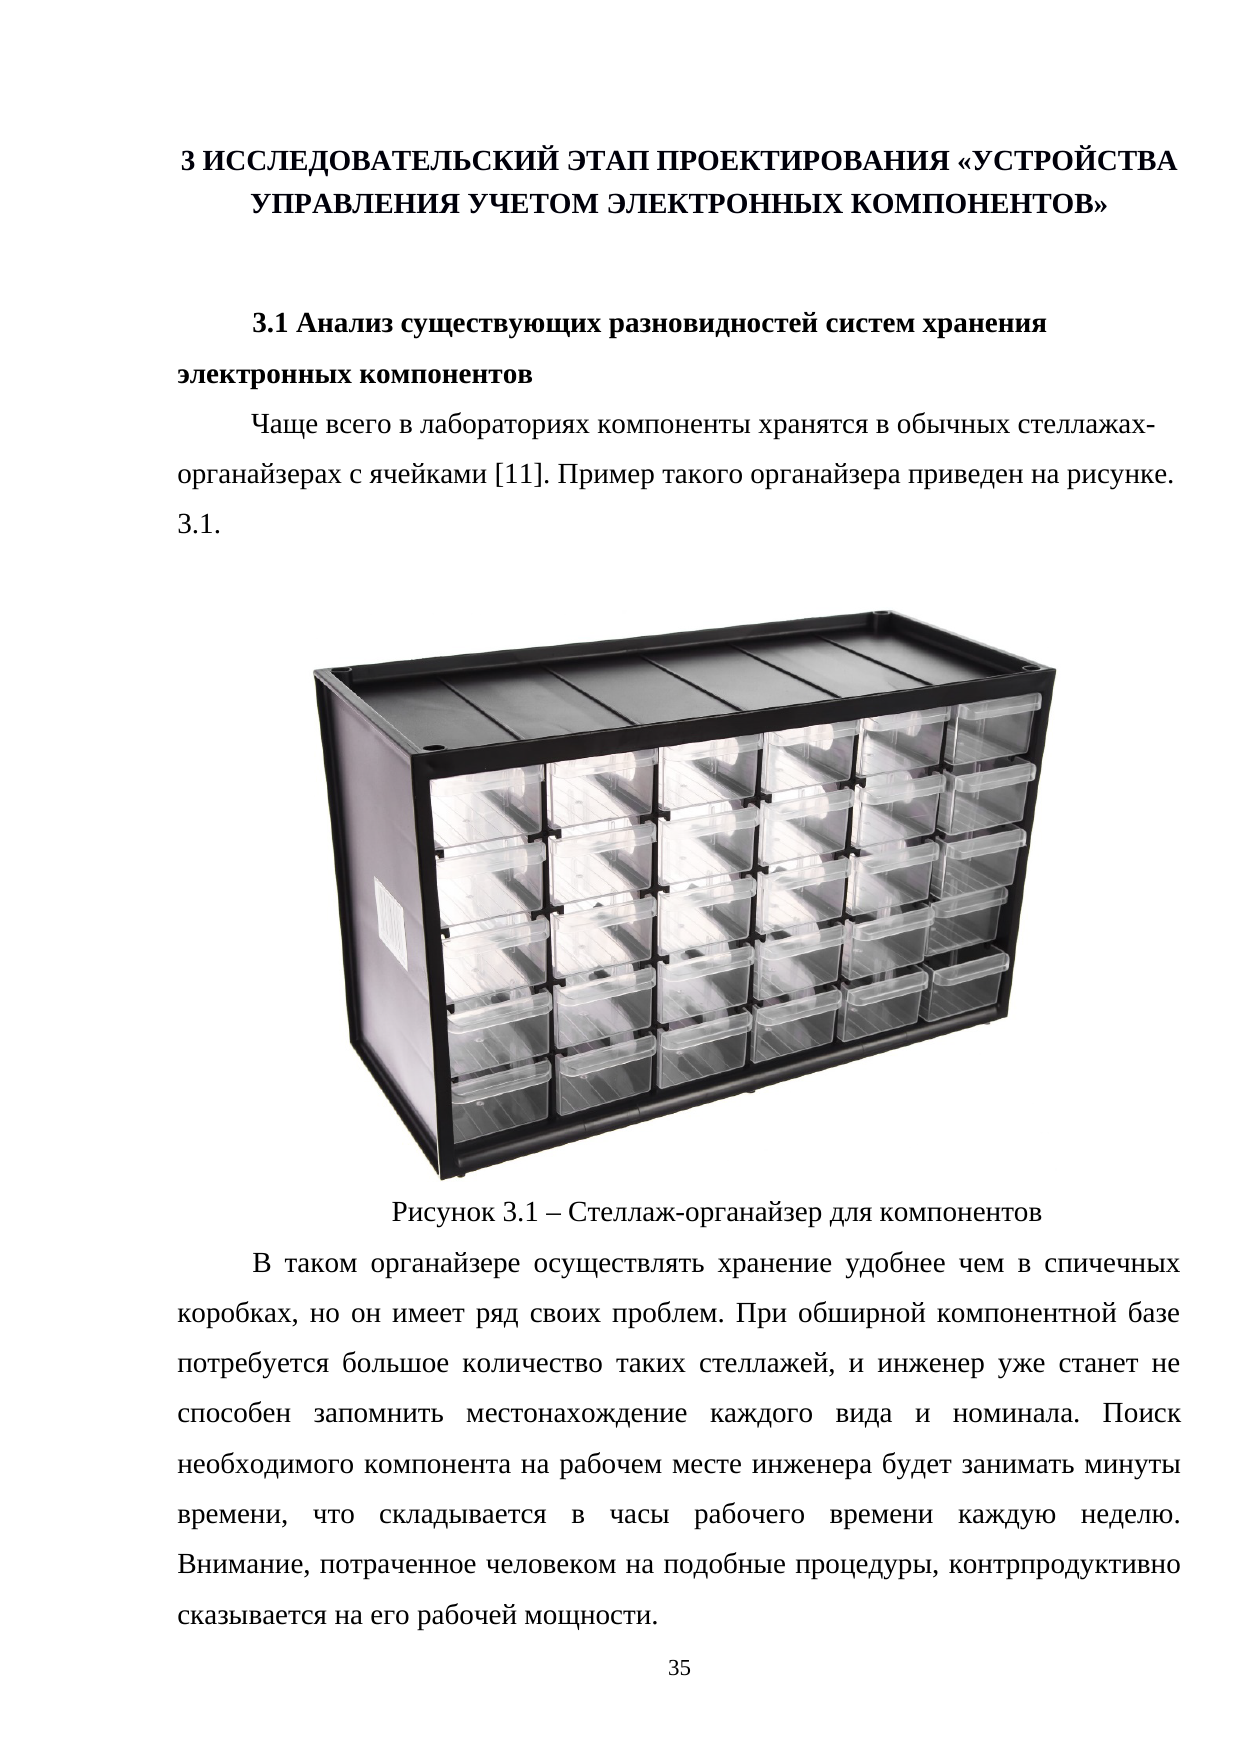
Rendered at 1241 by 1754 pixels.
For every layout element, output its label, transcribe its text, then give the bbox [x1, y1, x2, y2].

text 3 ИССЛЕДОВАТЕЛЬСКИЙ ЭТАП ПРОЕКТИРОВАНИЯ «УСТРОЙСТВА УПРАВЛЕНИЯ УЧЕТОМ ЭЛЕКТРОННЫХ КОМПОНЕНТОВ» [177, 143, 1182, 220]
text В таком органайзере осуществлять хранение удобнее чем в спичечных коробках, но он имеет ряд своих проблем. При обширной компонентной базе потребуется большое количество таких стеллажей, и инженер уже станет не способен запомнить местонахождение каждого вида и номинала. Поиск необходимого компонента на рабочем месте инженера будет занимать минуты времени, что складывается в часы рабочего времени каждую неделю. Внимание, потраченное человеком на подобные процедуры, контрпродуктивно сказывается на его рабочей мощности. [177, 1245, 1182, 1630]
text Чаще всего в лабораториях компоненты хранятся в обычных стеллажах-органайзерах с ячейками [11]. Пример такого органайзера приведен на рисунке. 3.1. [177, 406, 1182, 540]
text Рисунок 3.1 – Стеллаж-органайзер для компонентов [177, 1194, 1182, 1228]
subtitle 3.1 Анализ существующих разновидностей систем хранения электронных компонентов [177, 305, 1182, 389]
